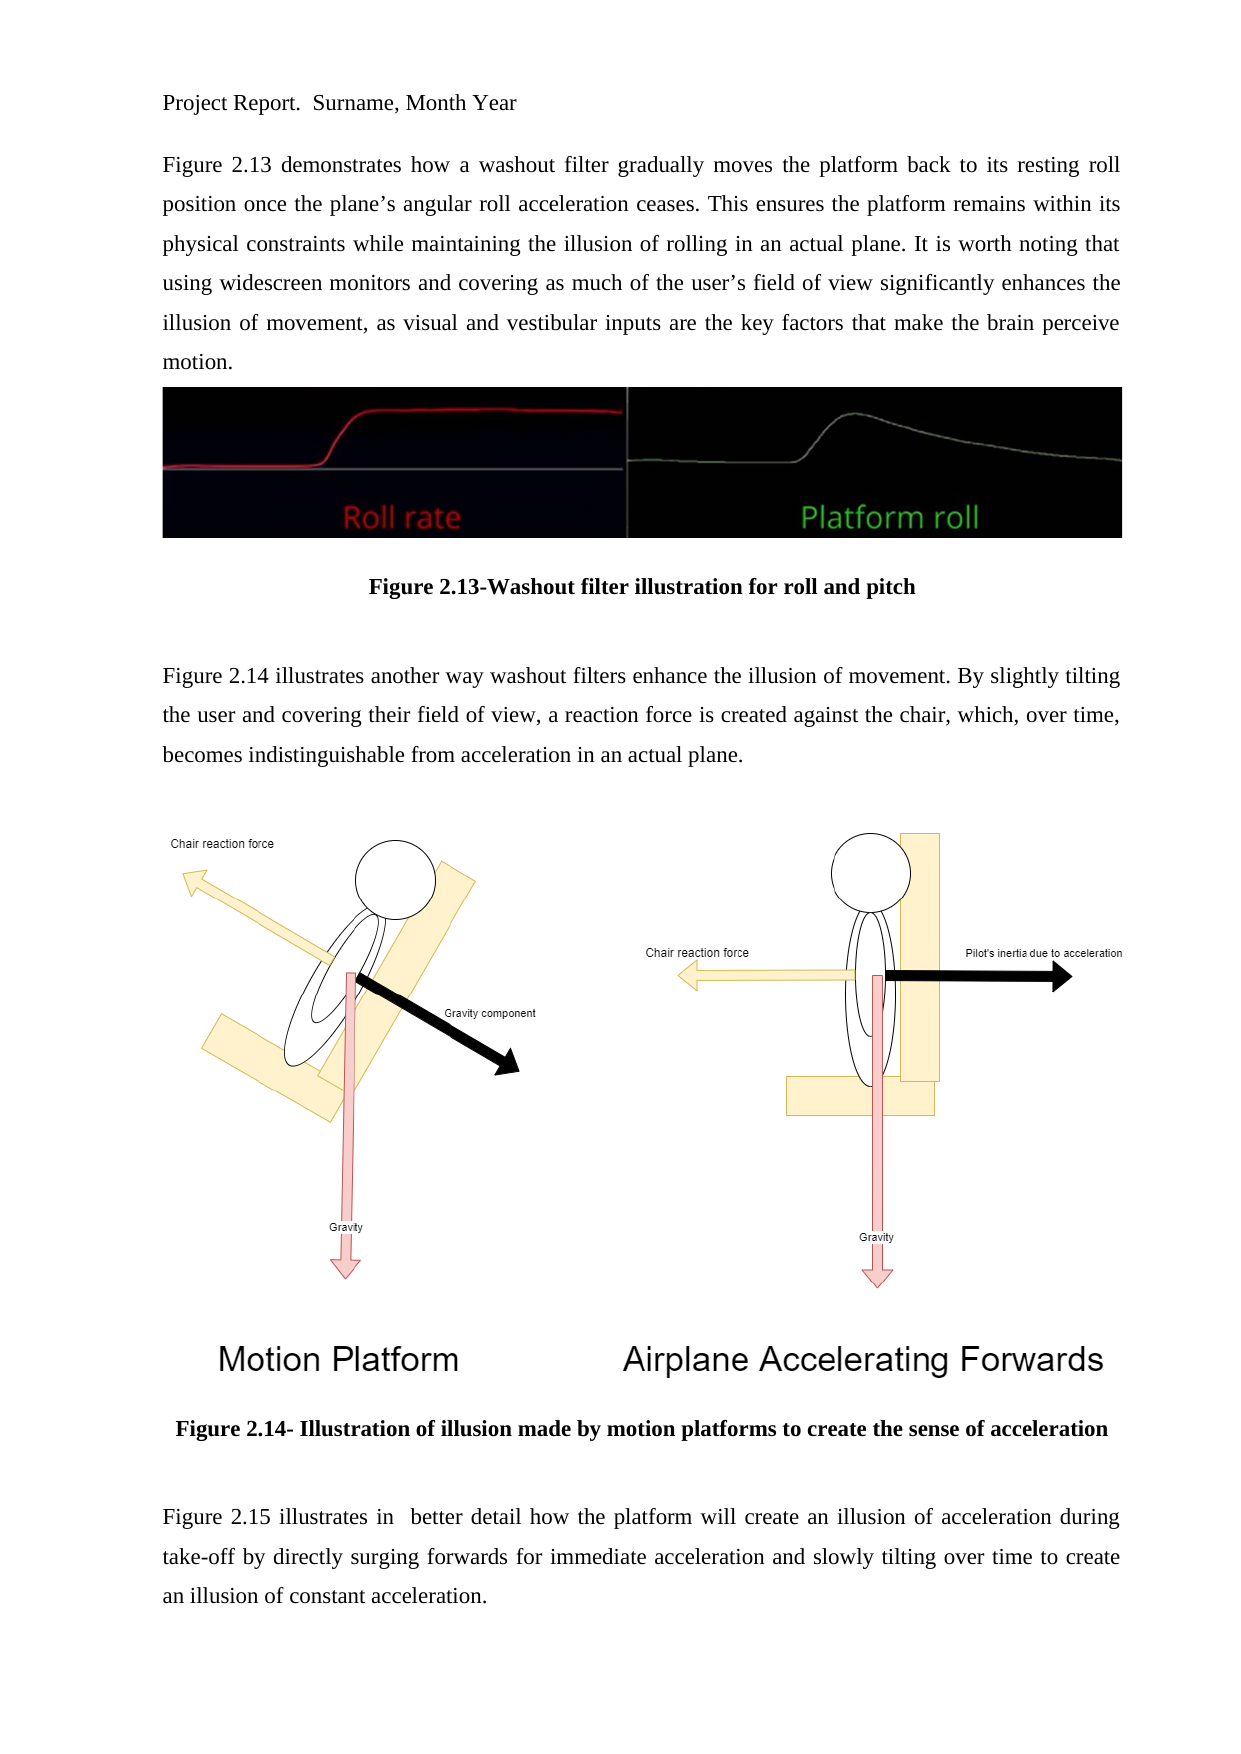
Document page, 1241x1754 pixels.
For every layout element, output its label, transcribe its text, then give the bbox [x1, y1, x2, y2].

picture [162, 387, 1123, 538]
picture [162, 803, 1123, 1379]
